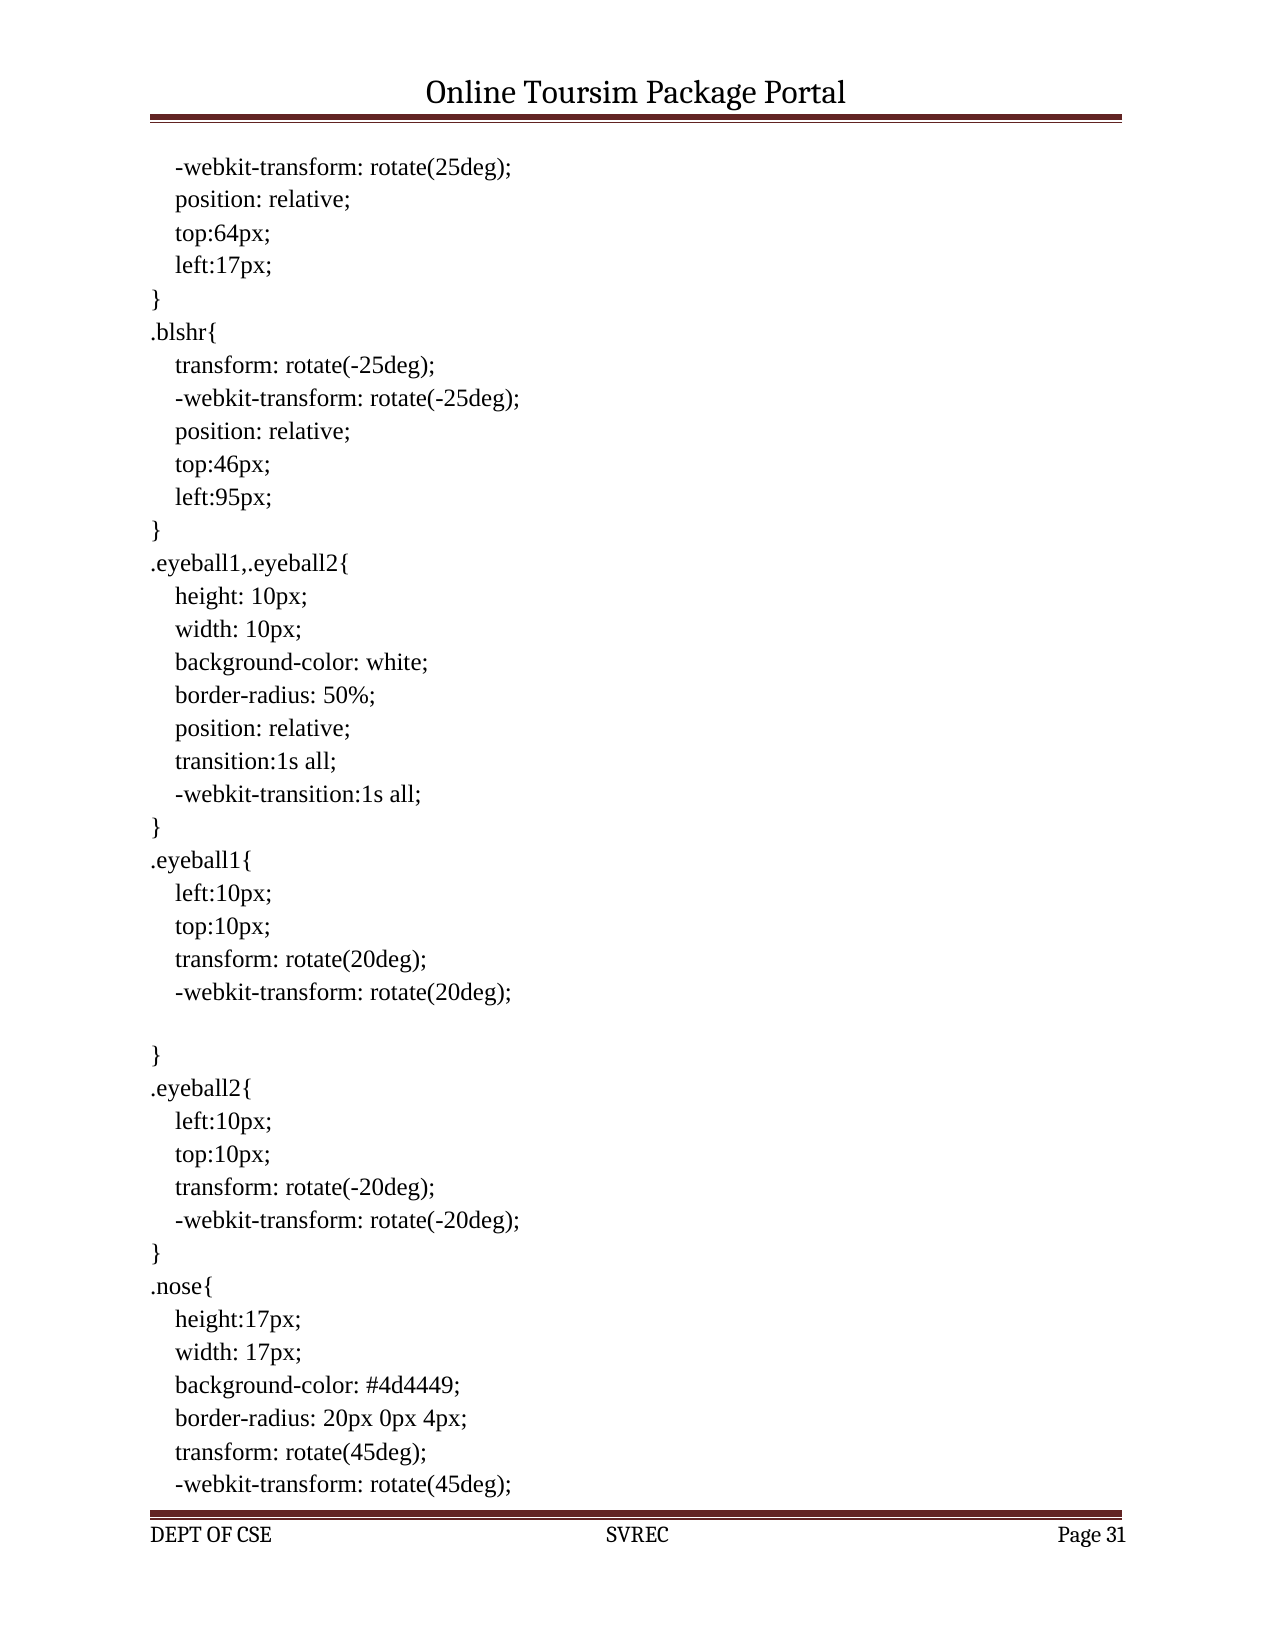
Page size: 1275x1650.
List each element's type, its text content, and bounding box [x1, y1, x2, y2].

text } [150, 284, 1122, 312]
text border-radius: 20px 0px 4px; [150, 1403, 1122, 1432]
text top:64px; [150, 218, 1122, 246]
text } [150, 812, 1122, 841]
text height:17px; [150, 1304, 1122, 1333]
text width: 10px; [150, 614, 1122, 643]
text background-color: #4d4449; [150, 1371, 1122, 1399]
text width: 17px; [150, 1337, 1122, 1366]
text } [150, 1040, 1122, 1069]
text position: relative; [150, 416, 1122, 444]
text } [150, 515, 1122, 543]
text .eyeball2{ [150, 1073, 1122, 1102]
text left:10px; [150, 878, 1122, 907]
text .blshr{ [150, 317, 1122, 345]
text .nose{ [150, 1271, 1122, 1300]
text position: relative; [150, 184, 1122, 213]
text -webkit-transform: rotate(20deg); [150, 977, 1122, 1006]
text .eyeball1,.eyeball2{ [150, 548, 1122, 577]
text -webkit-transform: rotate(-25deg); [150, 383, 1122, 411]
text .eyeball1{ [150, 845, 1122, 874]
text transform: rotate(20deg); [150, 944, 1122, 973]
text left:17px; [150, 251, 1122, 279]
text top:46px; [150, 449, 1122, 477]
text transform: rotate(-20deg); [150, 1172, 1122, 1201]
text top:10px; [150, 911, 1122, 940]
text left:95px; [150, 482, 1122, 511]
text border-radius: 50%; [150, 680, 1122, 709]
text -webkit-transition:1s all; [150, 779, 1122, 808]
text } [150, 1238, 1122, 1267]
text position: relative; [150, 713, 1122, 742]
text -webkit-transform: rotate(45deg); [150, 1469, 1122, 1498]
text height: 10px; [150, 581, 1122, 609]
text background-color: white; [150, 647, 1122, 676]
text -webkit-transform: rotate(25deg); [150, 152, 1122, 180]
text left:10px; [150, 1106, 1122, 1135]
text transition:1s all; [150, 746, 1122, 775]
text transform: rotate(45deg); [150, 1437, 1122, 1465]
text top:10px; [150, 1139, 1122, 1168]
text transform: rotate(-25deg); [150, 350, 1122, 378]
text -webkit-transform: rotate(-20deg); [150, 1205, 1122, 1234]
